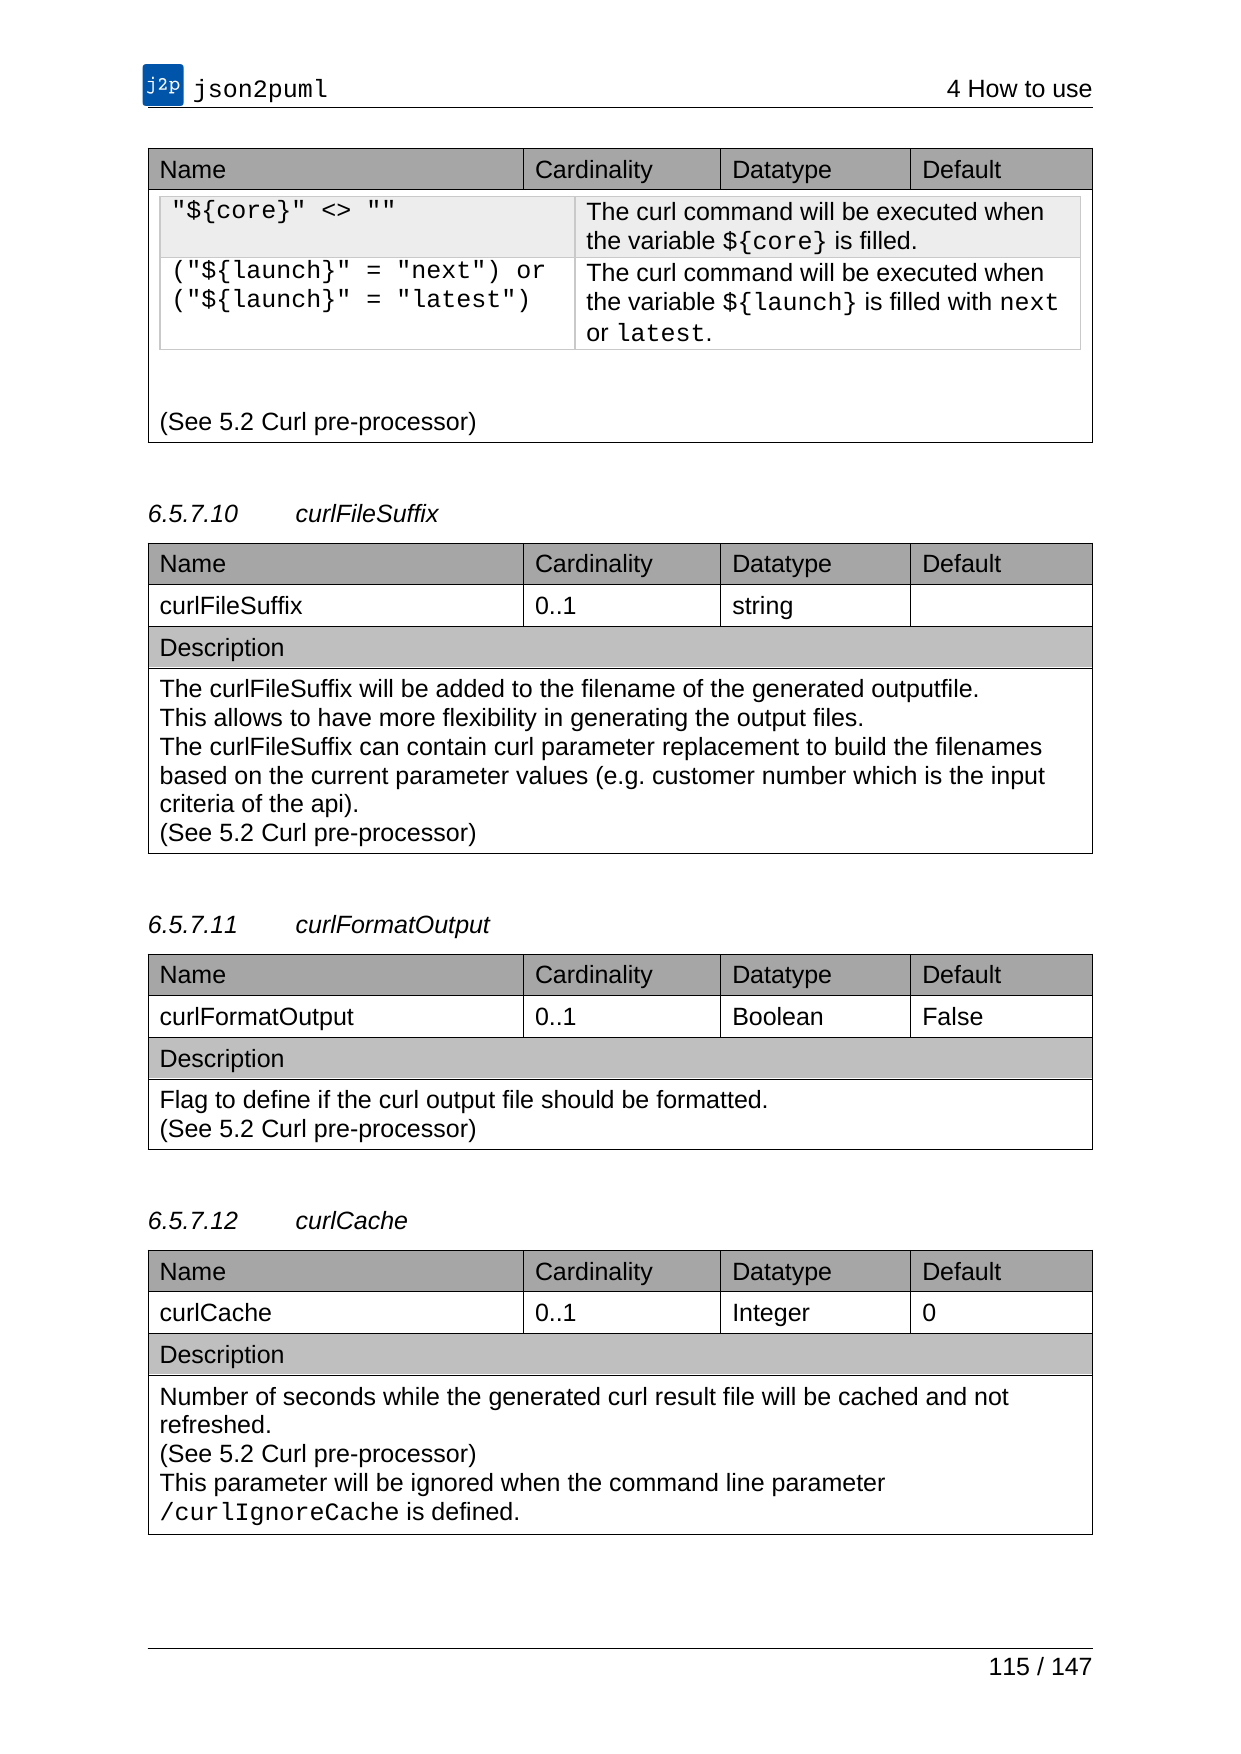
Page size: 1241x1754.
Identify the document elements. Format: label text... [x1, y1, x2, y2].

subtitle curlFormatOutput [148, 910, 1093, 939]
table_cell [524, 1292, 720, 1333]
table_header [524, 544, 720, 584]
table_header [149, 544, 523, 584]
subtitle curlCache [148, 1206, 1093, 1235]
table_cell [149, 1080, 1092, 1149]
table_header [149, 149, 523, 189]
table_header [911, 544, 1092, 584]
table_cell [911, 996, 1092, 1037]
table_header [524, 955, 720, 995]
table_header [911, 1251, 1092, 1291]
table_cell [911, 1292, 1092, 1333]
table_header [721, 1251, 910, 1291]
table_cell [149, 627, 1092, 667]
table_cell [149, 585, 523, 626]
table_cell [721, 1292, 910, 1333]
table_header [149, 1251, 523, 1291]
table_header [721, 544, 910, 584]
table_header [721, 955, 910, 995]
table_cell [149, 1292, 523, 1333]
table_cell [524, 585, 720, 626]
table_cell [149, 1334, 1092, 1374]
subtitle curlFileSuffix [148, 499, 1093, 528]
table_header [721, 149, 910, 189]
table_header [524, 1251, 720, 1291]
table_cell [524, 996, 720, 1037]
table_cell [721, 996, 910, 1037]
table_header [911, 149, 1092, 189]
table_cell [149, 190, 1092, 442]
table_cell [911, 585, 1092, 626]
picture [142, 64, 184, 106]
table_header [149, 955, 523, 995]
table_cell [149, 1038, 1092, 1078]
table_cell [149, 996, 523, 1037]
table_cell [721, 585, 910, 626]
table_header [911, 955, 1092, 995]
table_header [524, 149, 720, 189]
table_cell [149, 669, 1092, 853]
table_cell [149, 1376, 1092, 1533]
